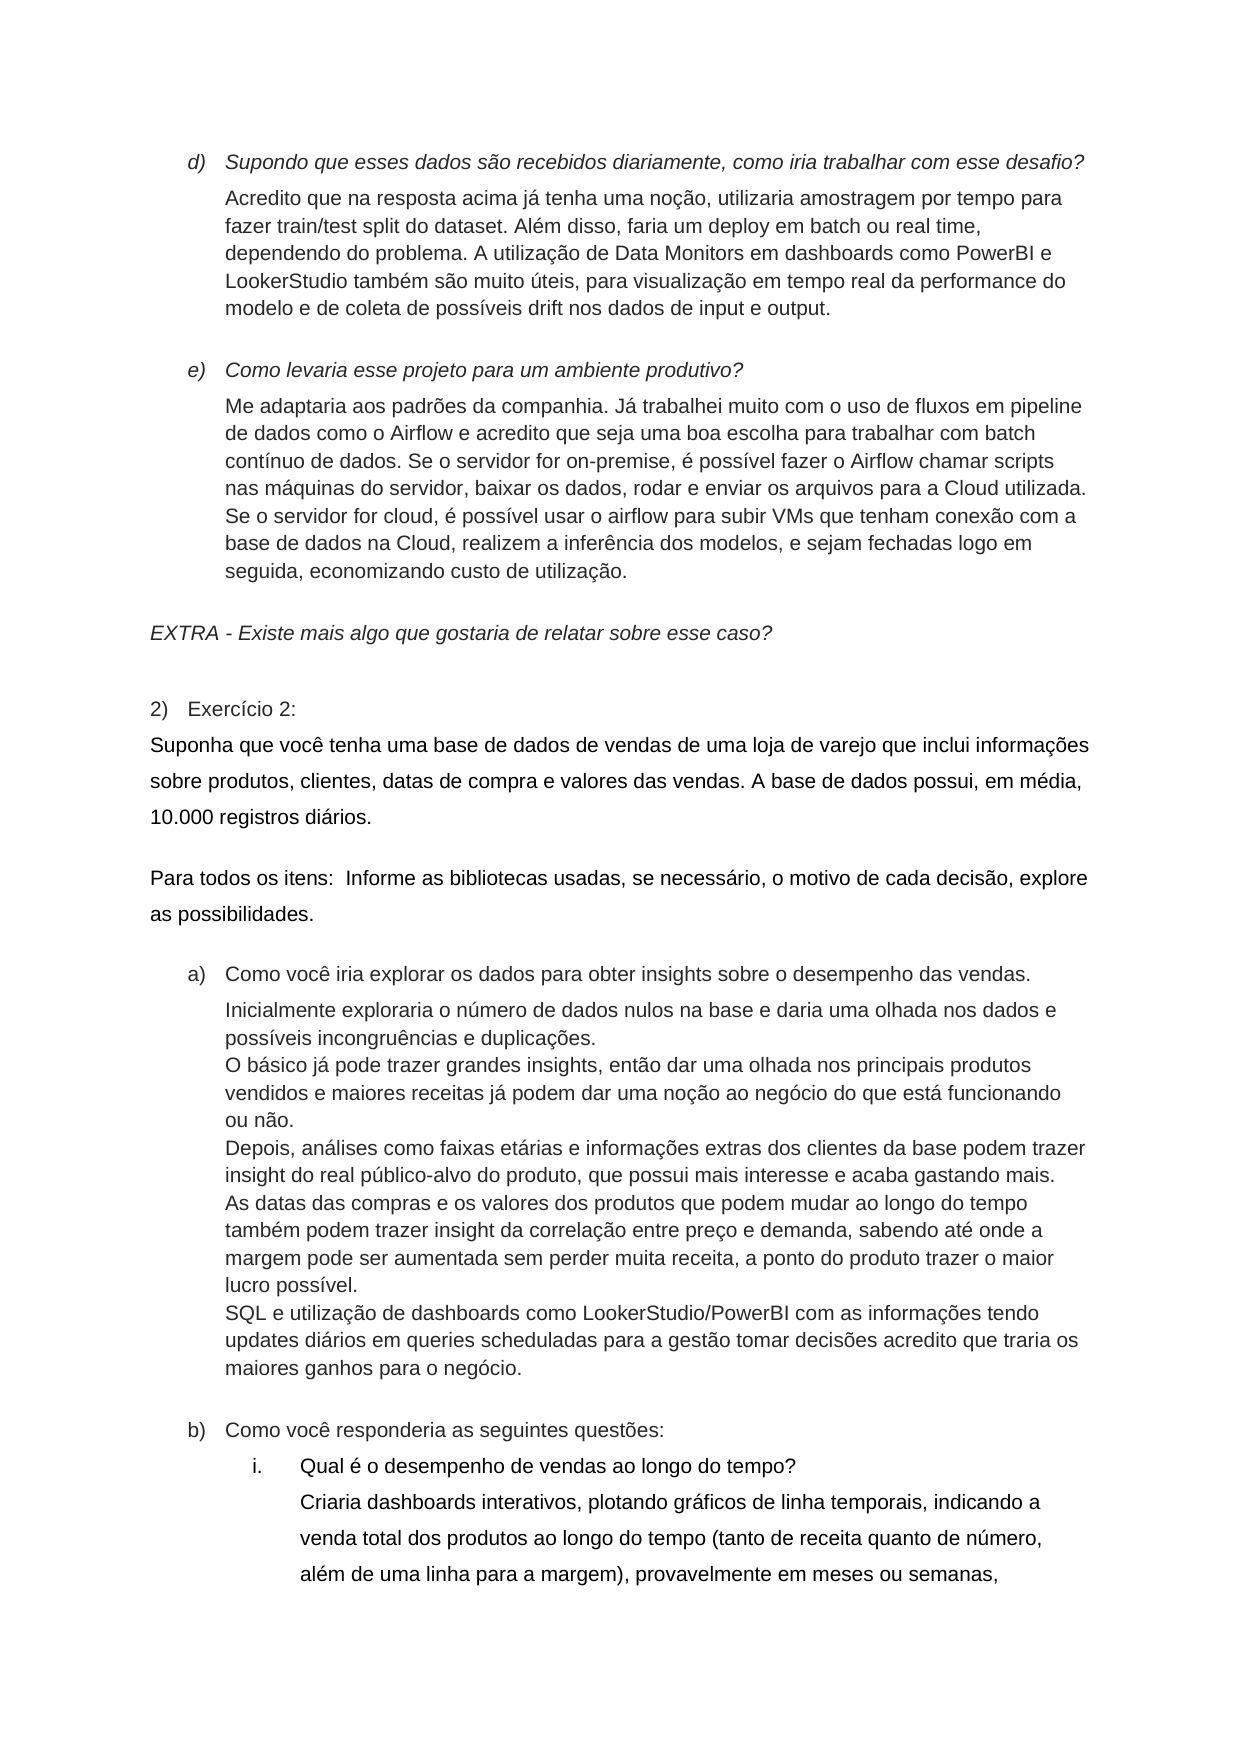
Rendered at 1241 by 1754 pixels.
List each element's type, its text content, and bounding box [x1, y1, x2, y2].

subtitle Como você responderia as seguintes questões: [187, 1418, 1090, 1442]
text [300, 1490, 1090, 1586]
subtitle Como levaria esse projeto para um ambiente produtivo? [187, 358, 1090, 382]
text Inicialmente exploraria o número de dados nulos na base e daria uma olhada nos dados e possíveis incongruências e duplicações. O básico já pode trazer grandes insights, então dar uma olhada nos principais produtos vendidos e maiores receitas já podem dar uma noção ao negócio do que está funcionando ou não. Depois, análises como faixas etárias e informações extras dos clientes da base podem trazer insight do real público-alvo do produto, que possui mais interesse e acaba gastando mais. As datas das compras e os valores dos produtos que podem mudar ao longo do tempo também podem trazer insight da correlação entre preço e demanda, sabendo até onde a margem pode ser aumentada sem perder muita receita, a ponto do produto trazer o maior lucro possível. [225, 998, 1090, 1297]
subtitle EXTRA - Existe mais algo que gostaria de relatar sobre esse caso? [150, 621, 1090, 644]
subtitle Supondo que esses dados são recebidos diariamente, como iria trabalhar com esse desafio? [187, 150, 1090, 174]
subtitle Como você iria explorar os dados para obter insights sobre o desempenho das vendas. [187, 962, 1090, 986]
text Me adaptaria aos padrões da companhia. Já trabalhei muito com o uso de fluxos em pipeline de dados como o Airflow e acredito que seja uma boa escolha para trabalhar com batch contínuo de dados. Se o servidor for on-premise, é possível fazer o Airflow chamar scripts nas máquinas do servidor, baixar os dados, rodar e enviar os arquivos para a Cloud utilizada. Se o servidor for cloud, é possível usar o airflow para subir VMs que tenham conexão com a base de dados na Cloud, realizem a inferência dos modelos, e sejam fechadas logo em seguida, economizando custo de utilização. [225, 394, 1090, 583]
text Suponha que você tenha uma base de dados de vendas de uma loja de varejo que inclui informações sobre produtos, clientes, datas de compra e valores das vendas. A base de dados possui, em média, 10.000 registros diários. [150, 733, 1090, 828]
subtitle Exercício 2: [150, 697, 1090, 721]
text SQL e utilização de dashboards como LookerStudio/PowerBI com as informações tendo updates diários em queries scheduladas para a gestão tomar decisões acredito que traria os maiores ganhos para o negócio. [225, 1301, 1090, 1410]
text Acredito que na resposta acima já tenha uma noção, utilizaria amostragem por tempo para fazer train/test split do dataset. Além disso, faria um deploy em batch ou real time, dependendo do problema. A utilização de Data Monitors em dashboards como PowerBI e LookerStudio também são muito úteis, para visualização em tempo real da performance do modelo e de coleta de possíveis drift nos dados de input e output. [225, 186, 1090, 320]
text Para todos os itens: Informe as bibliotecas usadas, se necessário, o motivo de cada decisão, explore as possibilidades. [150, 865, 1090, 925]
list Qual é o desempenho de vendas ao longo do tempo? [262, 1454, 1090, 1478]
